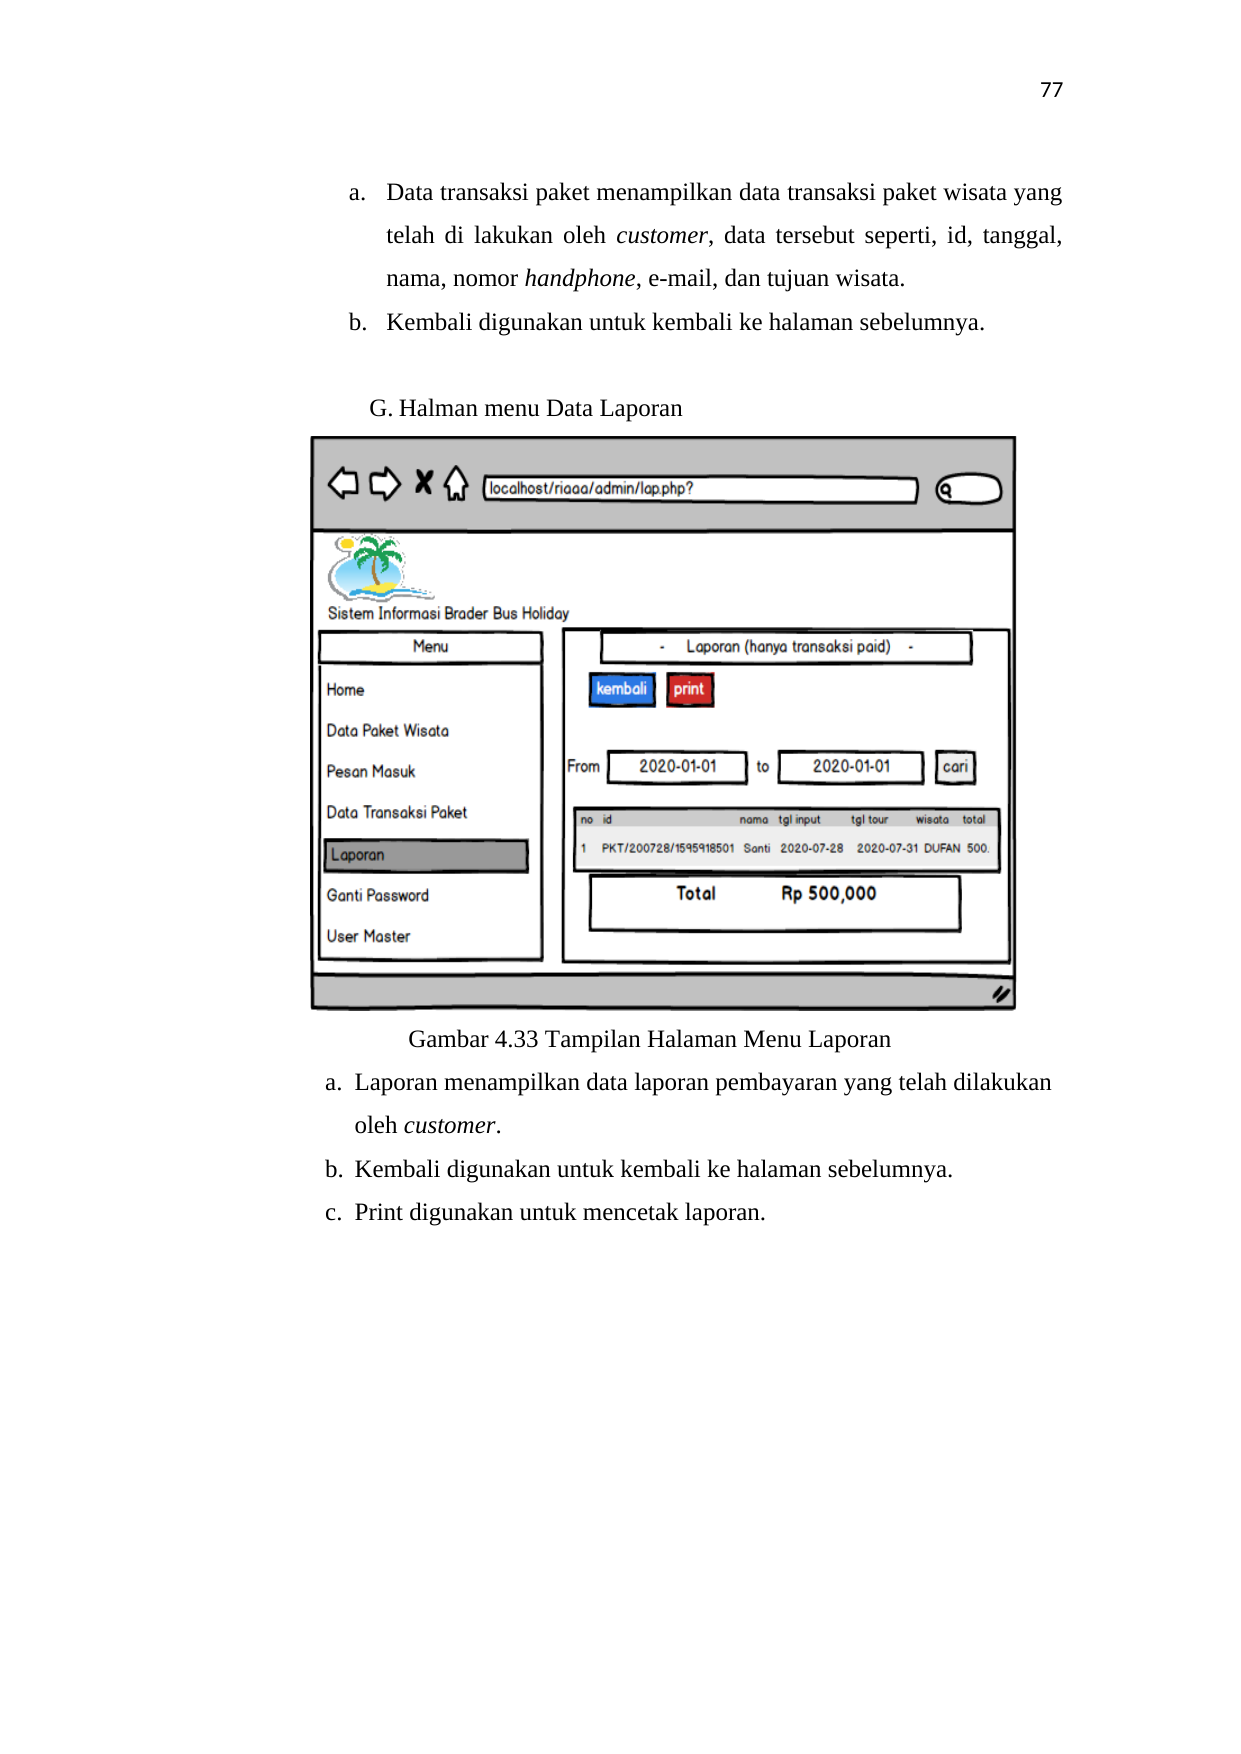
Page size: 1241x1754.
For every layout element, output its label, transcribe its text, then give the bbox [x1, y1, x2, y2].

list Laporan menampilkan data laporan pembayaran yang telah dilakukan oleh customer. [325, 1067, 1063, 1139]
list Print digunakan untuk mencetak laporan. [325, 1197, 1063, 1226]
picture [310, 436, 1017, 1011]
list Kembali digunakan untuk kembali ke halaman sebelumnya. [325, 1154, 1063, 1182]
text Gambar 4.33 Tampilan Halaman Menu Laporan [236, 1024, 1063, 1053]
list Data transaksi paket menampilkan data transaksi paket wisata yang telah di lakukan oleh customer, data tersebut seperti, id, tanggal, nama, nomor handphone, e-mail, dan tujuan wisata. [349, 177, 1063, 292]
list Halman menu Data Laporan [369, 393, 1063, 422]
list Kembali digunakan untuk kembali ke halaman sebelumnya. [349, 307, 1063, 335]
